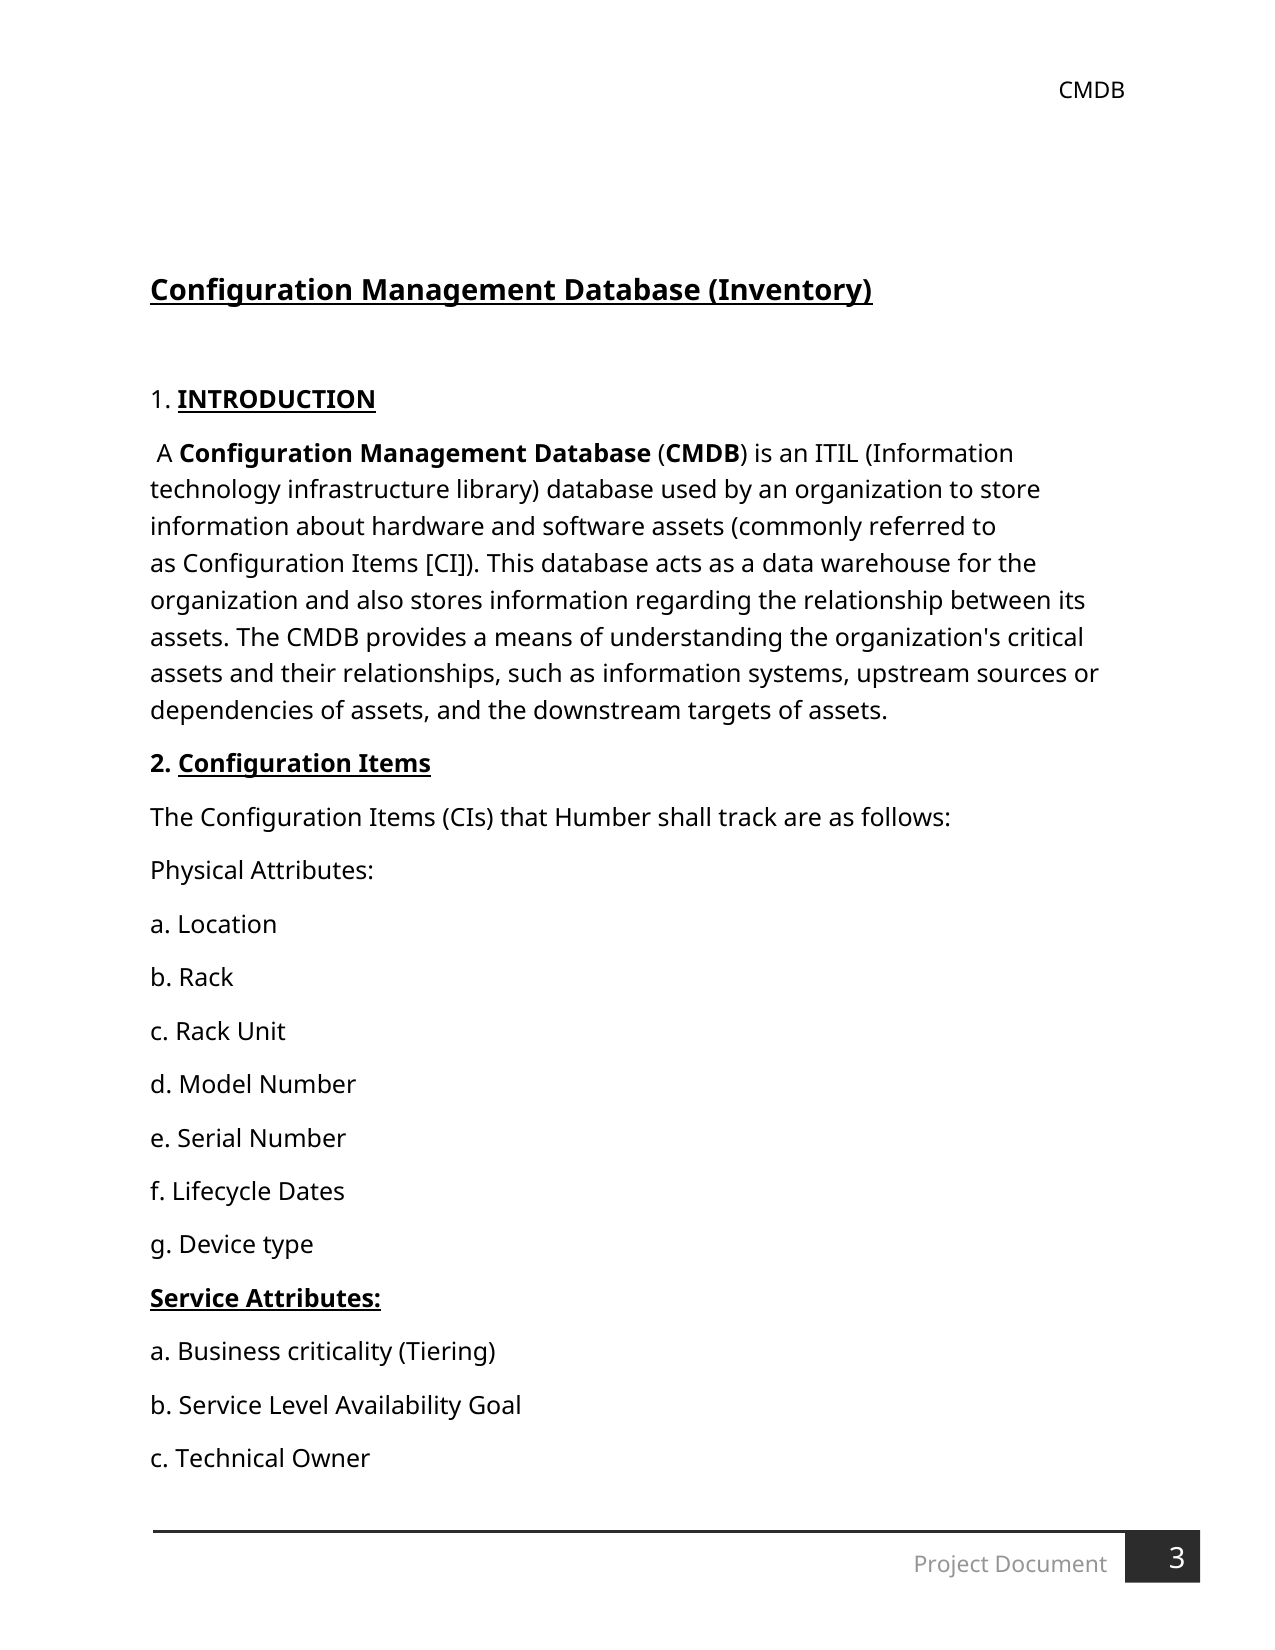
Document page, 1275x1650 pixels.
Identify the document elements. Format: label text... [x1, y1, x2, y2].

text Physical Attributes: [150, 853, 1125, 887]
text a. Location [150, 906, 1125, 941]
text e. Serial Number [150, 1120, 1125, 1154]
text b. Rack [150, 960, 1125, 994]
text a. Business criticality (Tiering) [150, 1334, 1125, 1368]
text 1. INTRODUCTION [150, 382, 1125, 416]
text g. Device type [150, 1227, 1125, 1261]
text c. Technical Owner [150, 1441, 1125, 1475]
text Configuration Management Database (Inventory) [150, 269, 1125, 309]
text 2. Configuration Items [150, 746, 1125, 780]
text c. Rack Unit [150, 1013, 1125, 1047]
text f. Lifecycle Dates [150, 1174, 1125, 1208]
text b. Service Level Availability Goal [150, 1387, 1125, 1421]
text A Configuration Management Database (CMDB) is an ITIL (Information technology infrastructure library) database used by an organization to store information about hardware and software assets (commonly referred to as Configuration Items [CI]). This database acts as a data warehouse for the organization and also stores information regarding the relationship between its assets. The CMDB provides a means of understanding the organization's critical assets and their relationships, such as information systems, upstream sources or dependencies of assets, and the downstream targets of assets. [150, 435, 1125, 727]
text The Configuration Items (CIs) that Humber shall track are as follows: [150, 799, 1125, 834]
text d. Model Number [150, 1067, 1125, 1101]
text Service Attributes: [150, 1281, 1125, 1314]
